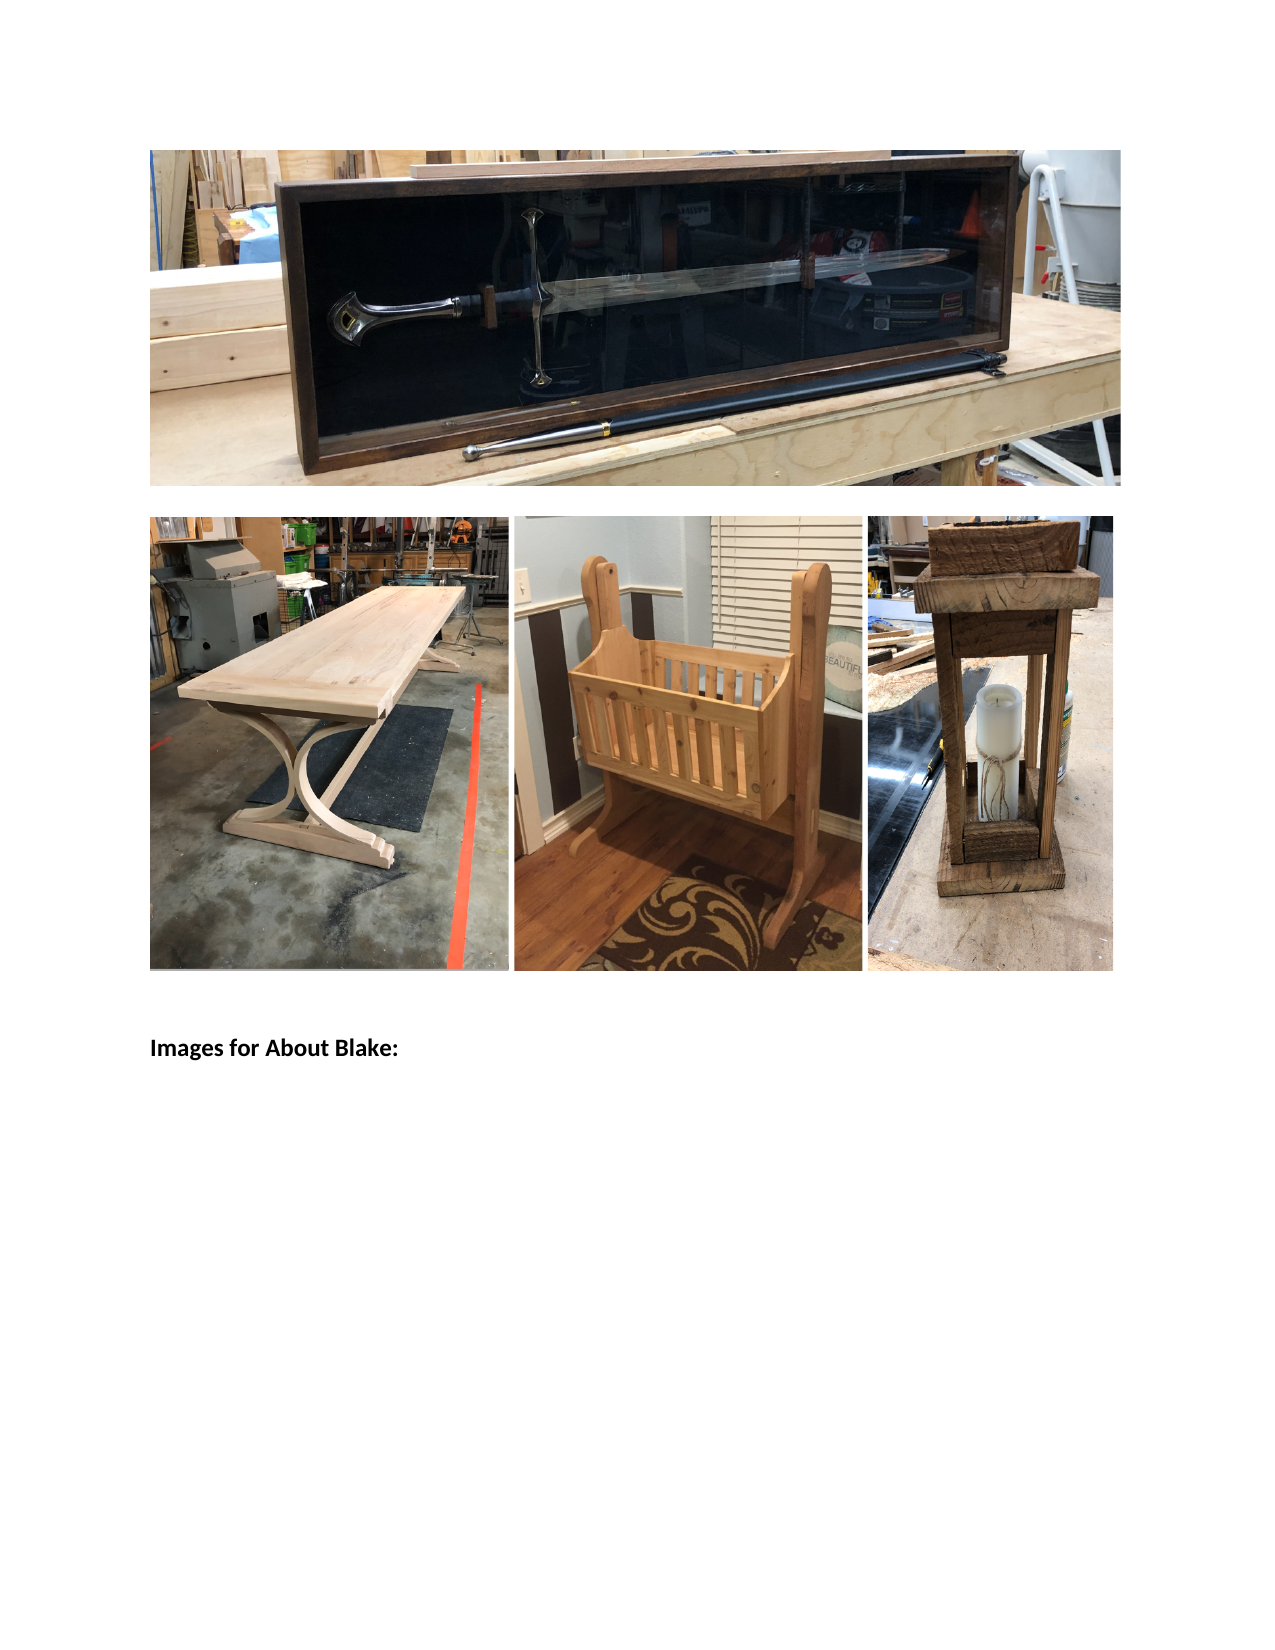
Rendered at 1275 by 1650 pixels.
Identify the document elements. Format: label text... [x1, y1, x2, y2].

picture [867, 516, 1114, 971]
picture [514, 516, 863, 971]
picture [150, 150, 1121, 486]
text Images for About Blake: [150, 1032, 1125, 1062]
picture [150, 517, 509, 971]
